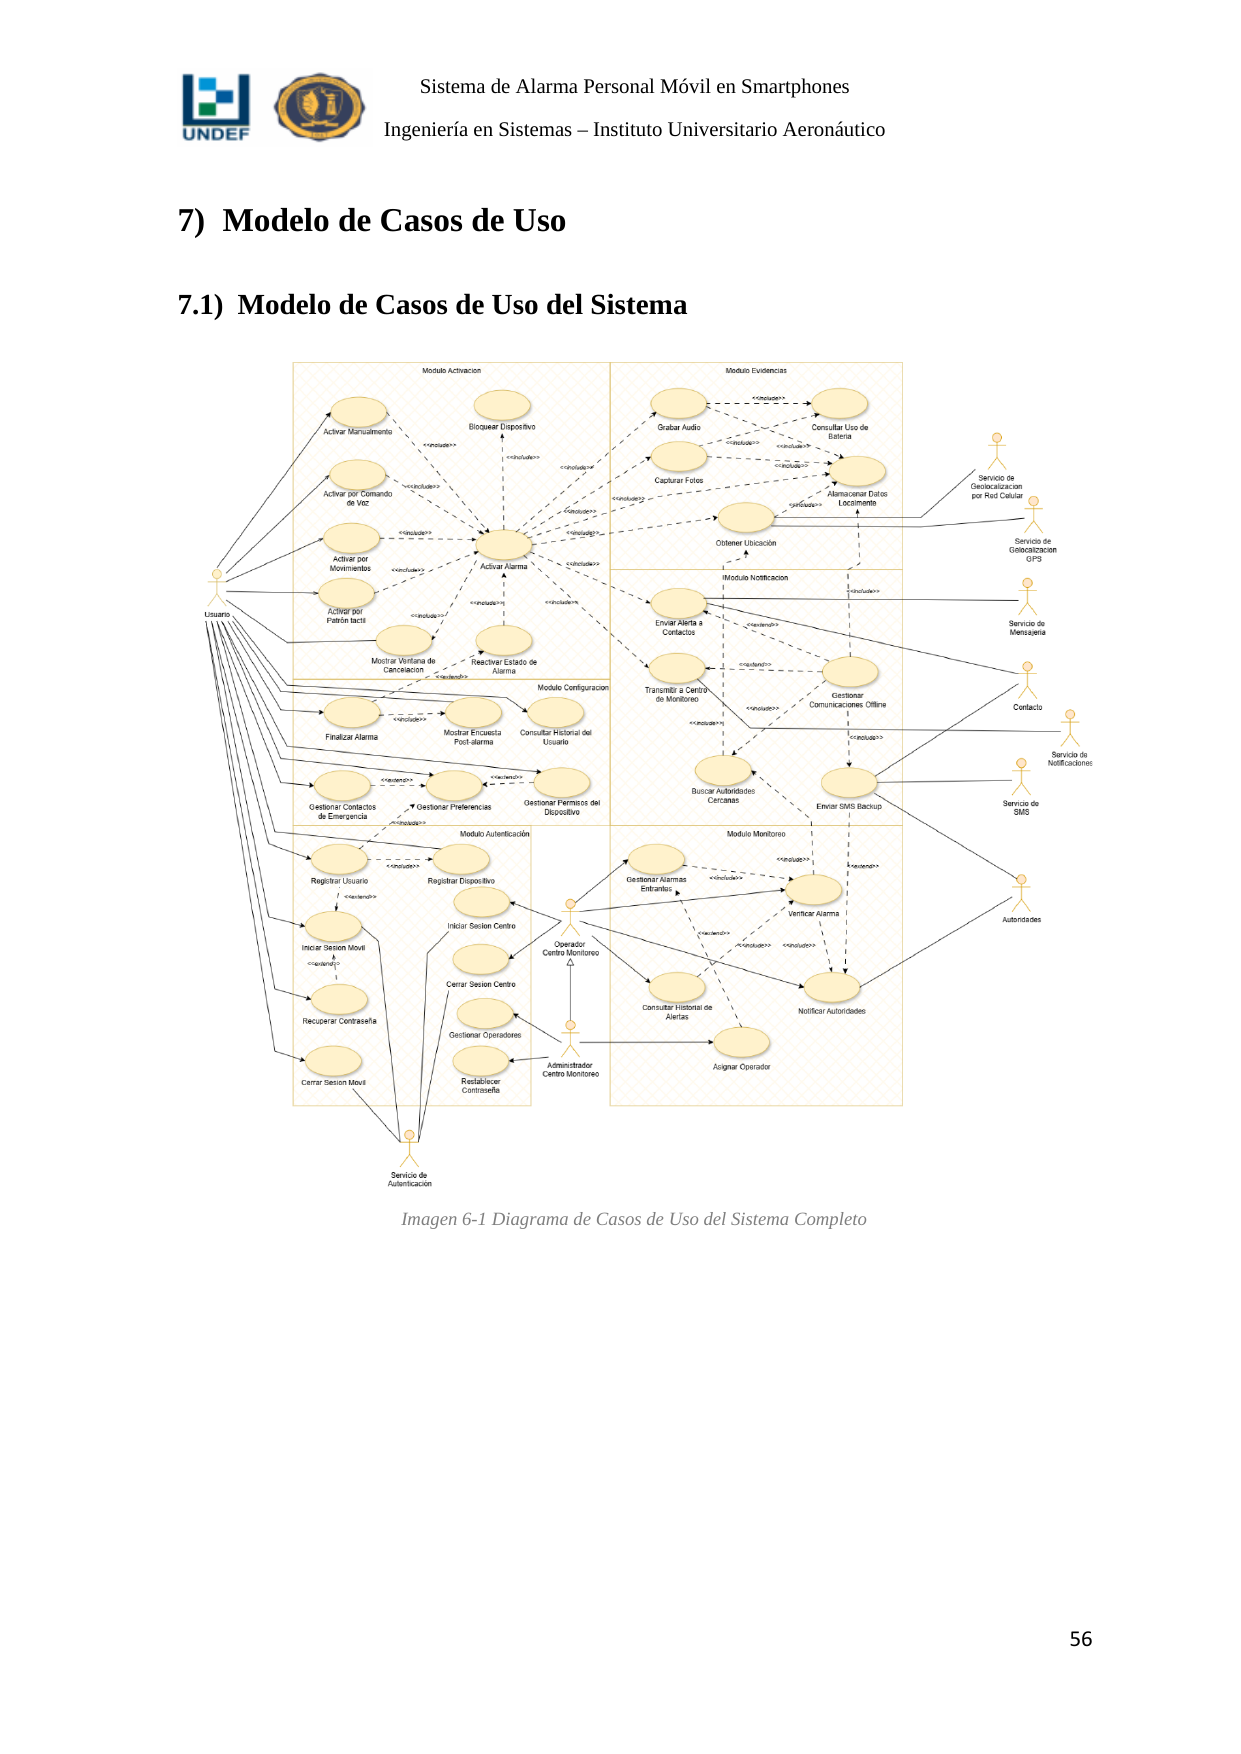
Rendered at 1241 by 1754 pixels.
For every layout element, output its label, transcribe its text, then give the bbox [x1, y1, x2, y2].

subtitle Modelo de Casos de Uso del Sistema [177, 287, 1092, 320]
subtitle Modelo de Casos de Uso [177, 200, 1092, 238]
picture [177, 68, 373, 147]
text Imagen 6-1 Diagrama de Casos de Uso del Sistema Completo [177, 1207, 1092, 1229]
picture [177, 362, 1093, 1189]
